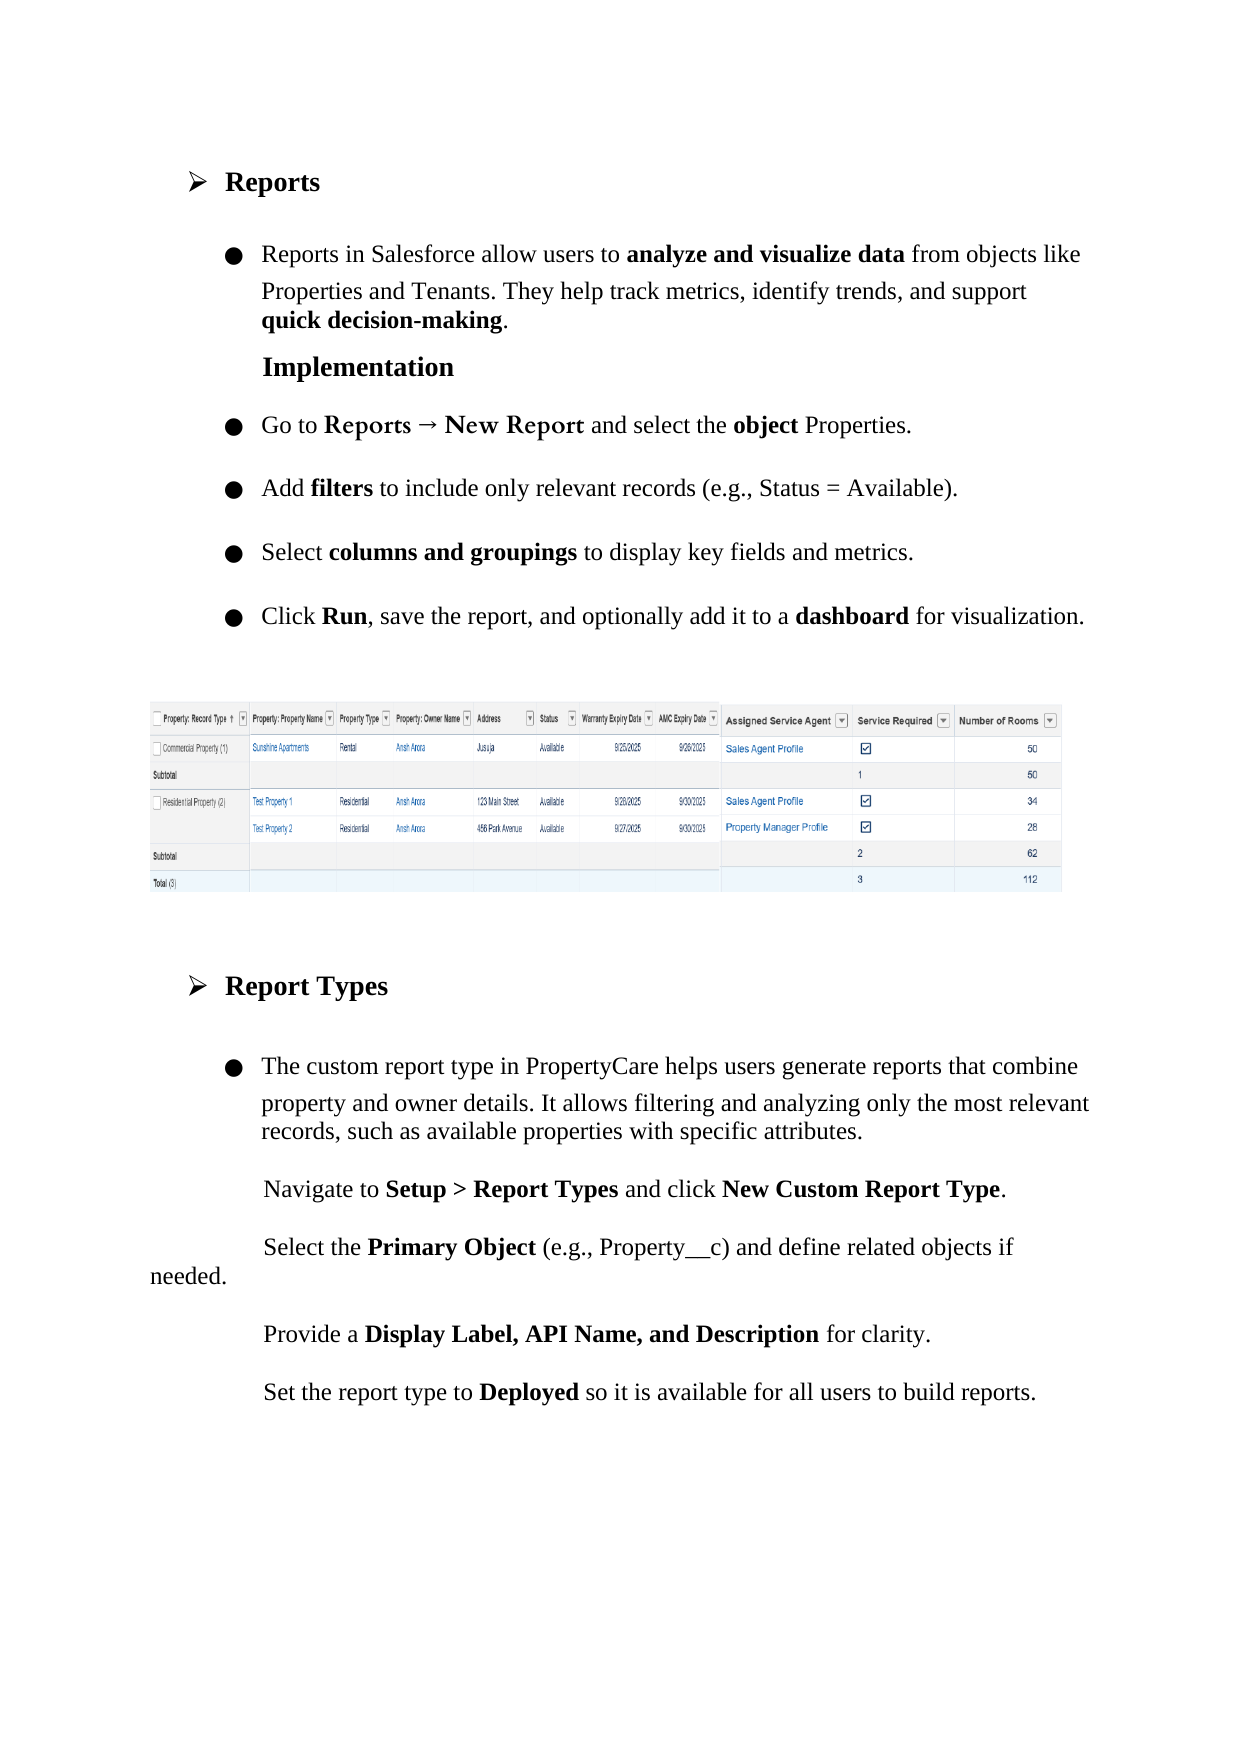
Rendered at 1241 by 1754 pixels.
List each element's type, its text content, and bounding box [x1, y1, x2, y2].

text  Set the report type to Deployed so it is available for all users to build reports. [150, 1377, 1090, 1406]
list Report Types [187, 953, 1090, 1011]
list Select columns and groupings to display key fields and metrics. [224, 526, 1090, 573]
list The custom report type in PropertyCare helps users generate reports that combine property and owner details. It allows filtering and analyzing only the most relevant records, such as available properties with specific attributes. [224, 1041, 1090, 1145]
picture [150, 699, 1063, 892]
text  Provide a Display Label, API Name, and Description for clarity. [150, 1319, 1090, 1348]
list Reports in Salesforce allow users to analyze and visualize data from objects like Properties and Tenants. They help track metrics, identify trends, and support quick decision-making. [224, 229, 1090, 333]
list Reports [187, 150, 1090, 208]
list Add filters to include only relevant records (e.g., Status = Available). [224, 463, 1090, 510]
text  Navigate to Setup > Report Types and click New Custom Report Type. [150, 1174, 1090, 1203]
list Click Run, save the report, and optionally add it to a dashboard for visualization. [224, 590, 1090, 637]
list Go to Reports → New Report and select the object Properties. [224, 399, 1090, 446]
subtitle Implementation [150, 350, 1090, 382]
text  Select the Primary Object (e.g., Property__c) and define related objects if needed. [150, 1232, 1090, 1290]
